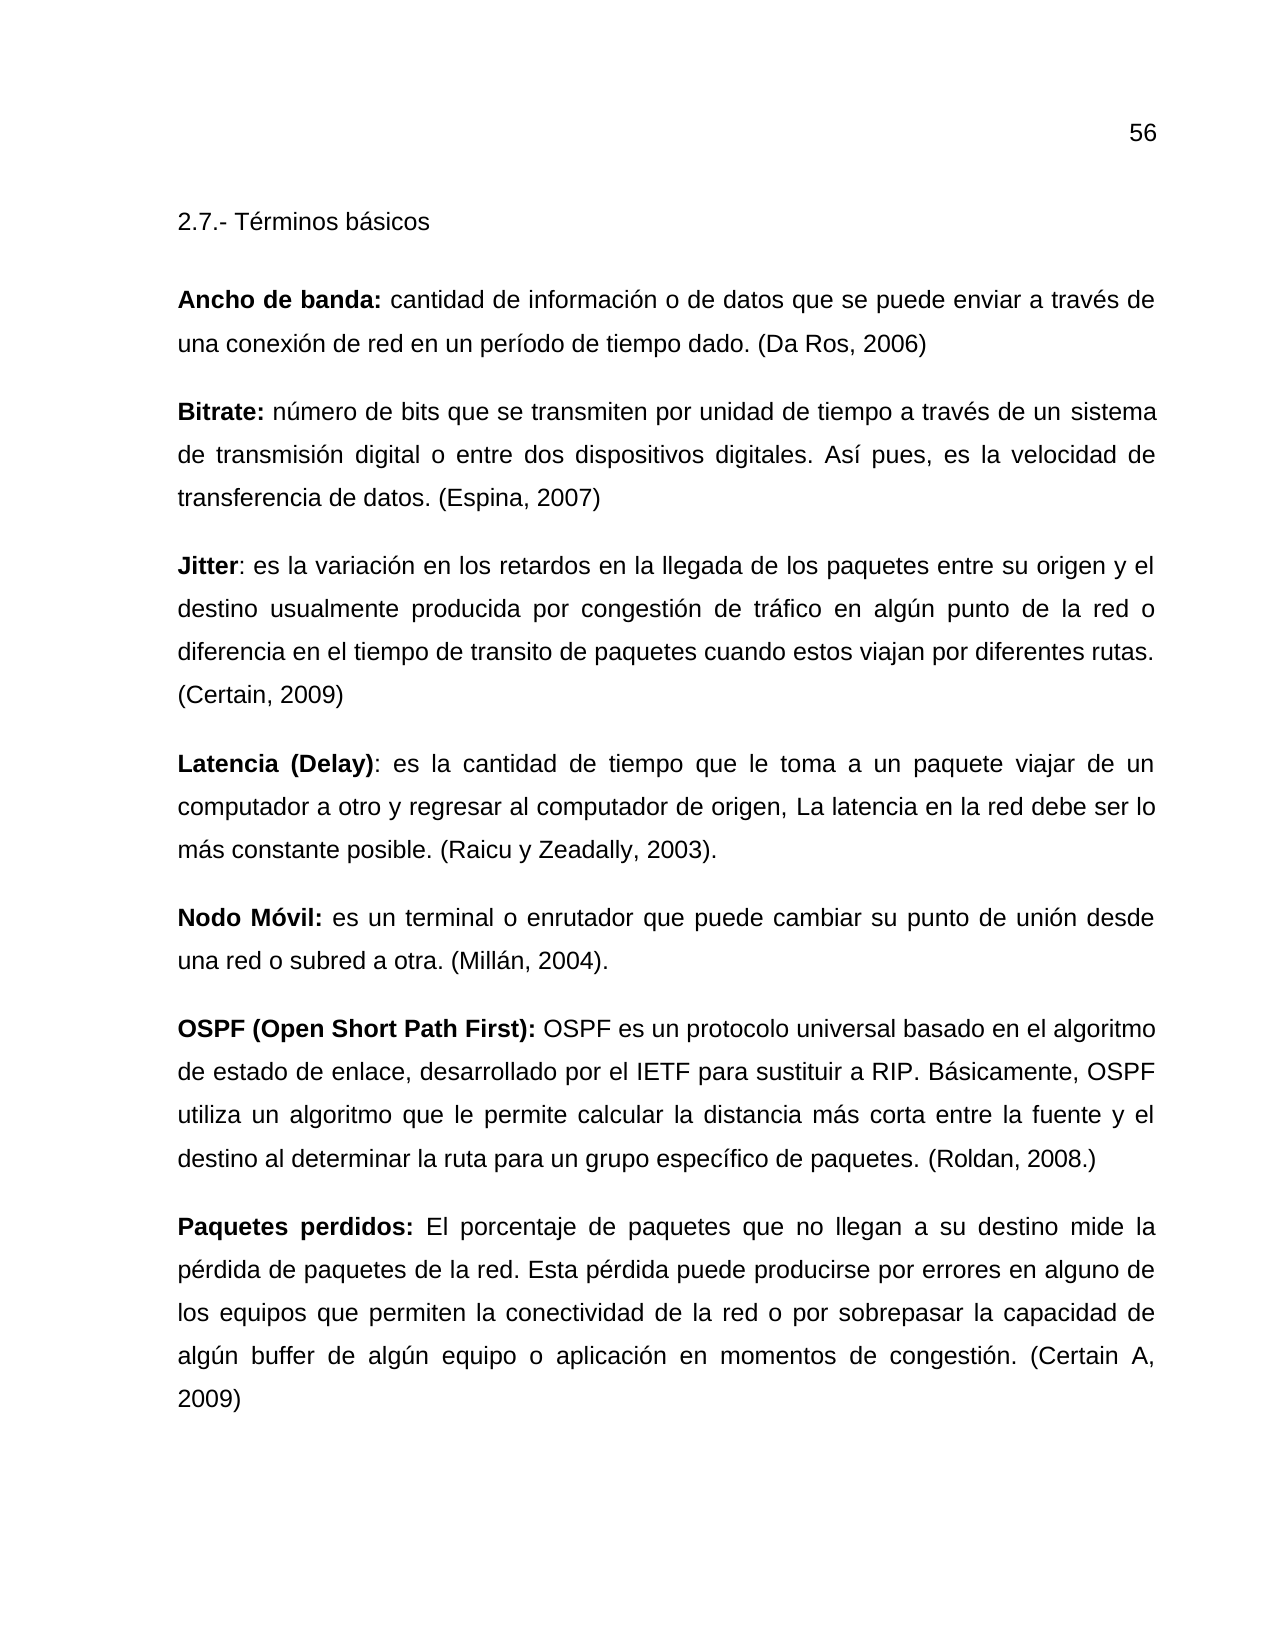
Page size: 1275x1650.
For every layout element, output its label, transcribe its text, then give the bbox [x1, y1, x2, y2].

text Jitter: es la variación en los retardos en la llegada de los paquetes entre su origen y el destino usualmente producida por congestión de tráfico en algún punto de la red o diferencia en el tiempo de transito de paquetes cuando estos viajan por diferentes rutas. (Certain, 2009) [177, 551, 1157, 709]
text OSPF (Open Short Path First): OSPF es un protocolo universal basado en el algoritmo de estado de enlace, desarrollado por el IETF para sustituir a RIP. Básicamente, OSPF utiliza un algoritmo que le permite calcular la distancia más corta entre la fuente y el destino al determinar la ruta para un grupo específico de paquetes. (Roldan, 2008.) [177, 1014, 1157, 1172]
text Ancho de banda: cantidad de información o de datos que se puede enviar a través de una conexión de red en un período de tiempo dado. (Da Ros, 2006) [177, 286, 1157, 357]
text Paquetes perdidos: El porcentaje de paquetes que no llegan a su destino mide la pérdida de paquetes de la red. Esta pérdida puede producirse por errores en alguno de los equipos que permiten la conectividad de la red o por sobrepasar la capacidad de algún buffer de algún equipo o aplicación en momentos de congestión. (Certain A, 2009) [177, 1212, 1157, 1413]
text 2.7.- Términos básicos [177, 207, 1157, 236]
text Nodo Móvil: es un terminal o enrutador que puede cambiar su punto de unión desde una red o subred a otra. (Millán, 2004). [177, 903, 1157, 975]
text Bitrate: número de bits que se transmiten por unidad de tiempo a través de un sistema de transmisión digital o entre dos dispositivos digitales. Así pues, es la velocidad de transferencia de datos. (Espina, 2007) [177, 397, 1157, 512]
text Latencia (Delay): es la cantidad de tiempo que le toma a un paquete viajar de un computador a otro y regresar al computador de origen, La latencia en la red debe ser lo más constante posible. (Raicu y Zeadally, 2003). [177, 749, 1157, 864]
